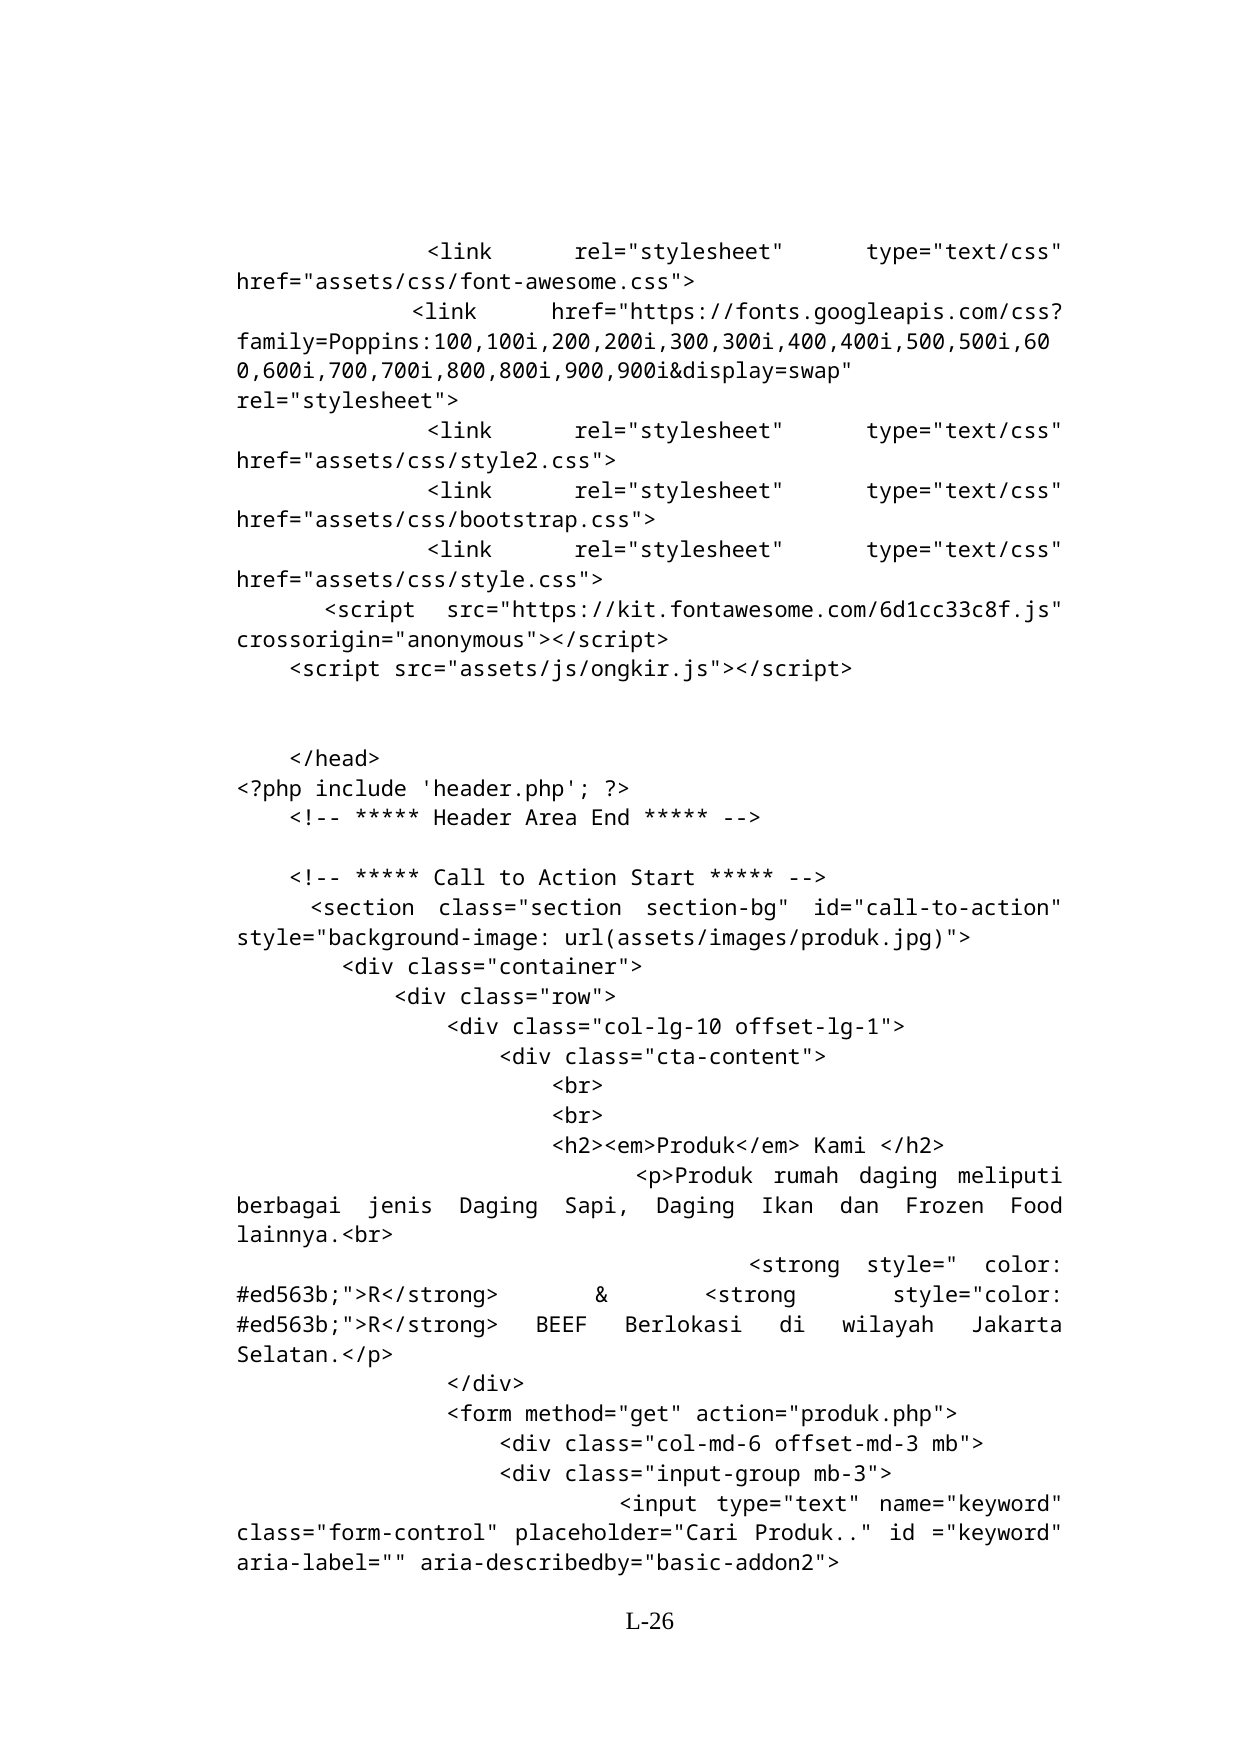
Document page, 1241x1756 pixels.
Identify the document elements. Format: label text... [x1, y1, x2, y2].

text <div class="col-md-6 offset-md-3 mb"> [236, 1428, 1063, 1458]
text <?php include 'header.php'; ?> [236, 772, 1063, 802]
text <div class="row"> [236, 981, 1063, 1011]
text <script src="assets/js/ongkir.js"></script> [236, 653, 1063, 683]
text <link rel="stylesheet" type="text/css" href="assets/css/font-awesome.css"> [236, 236, 1063, 296]
text <!-- ***** Header Area End ***** --> [236, 802, 1063, 832]
text <div class="col-lg-10 offset-lg-1"> [236, 1011, 1063, 1041]
text <div class="cta-content"> [236, 1041, 1063, 1070]
text <link rel="stylesheet" type="text/css" href="assets/css/bootstrap.css"> [236, 474, 1063, 534]
text </head> [236, 743, 1063, 772]
text <section class="section section-bg" id="call-to-action" style="background-image: url(assets/images/produk.jpg)"> [236, 892, 1063, 951]
text <br> [236, 1100, 1063, 1130]
text <br> [236, 1070, 1063, 1100]
text <!-- ***** Call to Action Start ***** --> [236, 862, 1063, 892]
text <link rel="stylesheet" type="text/css" href="assets/css/style2.css"> [236, 415, 1063, 474]
text <form method="get" action="produk.php"> [236, 1398, 1063, 1428]
text <strong style=" color: #ed563b;">R</strong> & <strong style="color: #ed563b;">R</strong> BEEF Berlokasi di wilayah Jakarta Selatan.</p> [236, 1249, 1063, 1368]
text <p>Produk rumah daging meliputi berbagai jenis Daging Sapi, Daging Ikan dan Frozen Food lainnya.<br> [236, 1160, 1063, 1249]
text <input type="text" name="keyword" class="form-control" placeholder="Cari Produk.." id ="keyword" aria-label="" aria-describedby="basic-addon2"> [236, 1487, 1063, 1577]
text <link rel="stylesheet" type="text/css" href="assets/css/style.css"> [236, 534, 1063, 594]
text <script src="https://kit.fontawesome.com/6d1cc33c8f.js" crossorigin="anonymous"></script> [236, 594, 1063, 653]
text <div class="container"> [236, 951, 1063, 981]
text <link href="https://fonts.googleapis.com/css?family=Poppins:100,100i,200,200i,300,300i,400,400i,500,500i,600,600i,700,700i,800,800i,900,900i&display=swap" rel="stylesheet"> [236, 296, 1063, 415]
text </div> [236, 1368, 1063, 1398]
text <div class="input-group mb-3"> [236, 1458, 1063, 1487]
text <h2><em>Produk</em> Kami </h2> [236, 1130, 1063, 1160]
